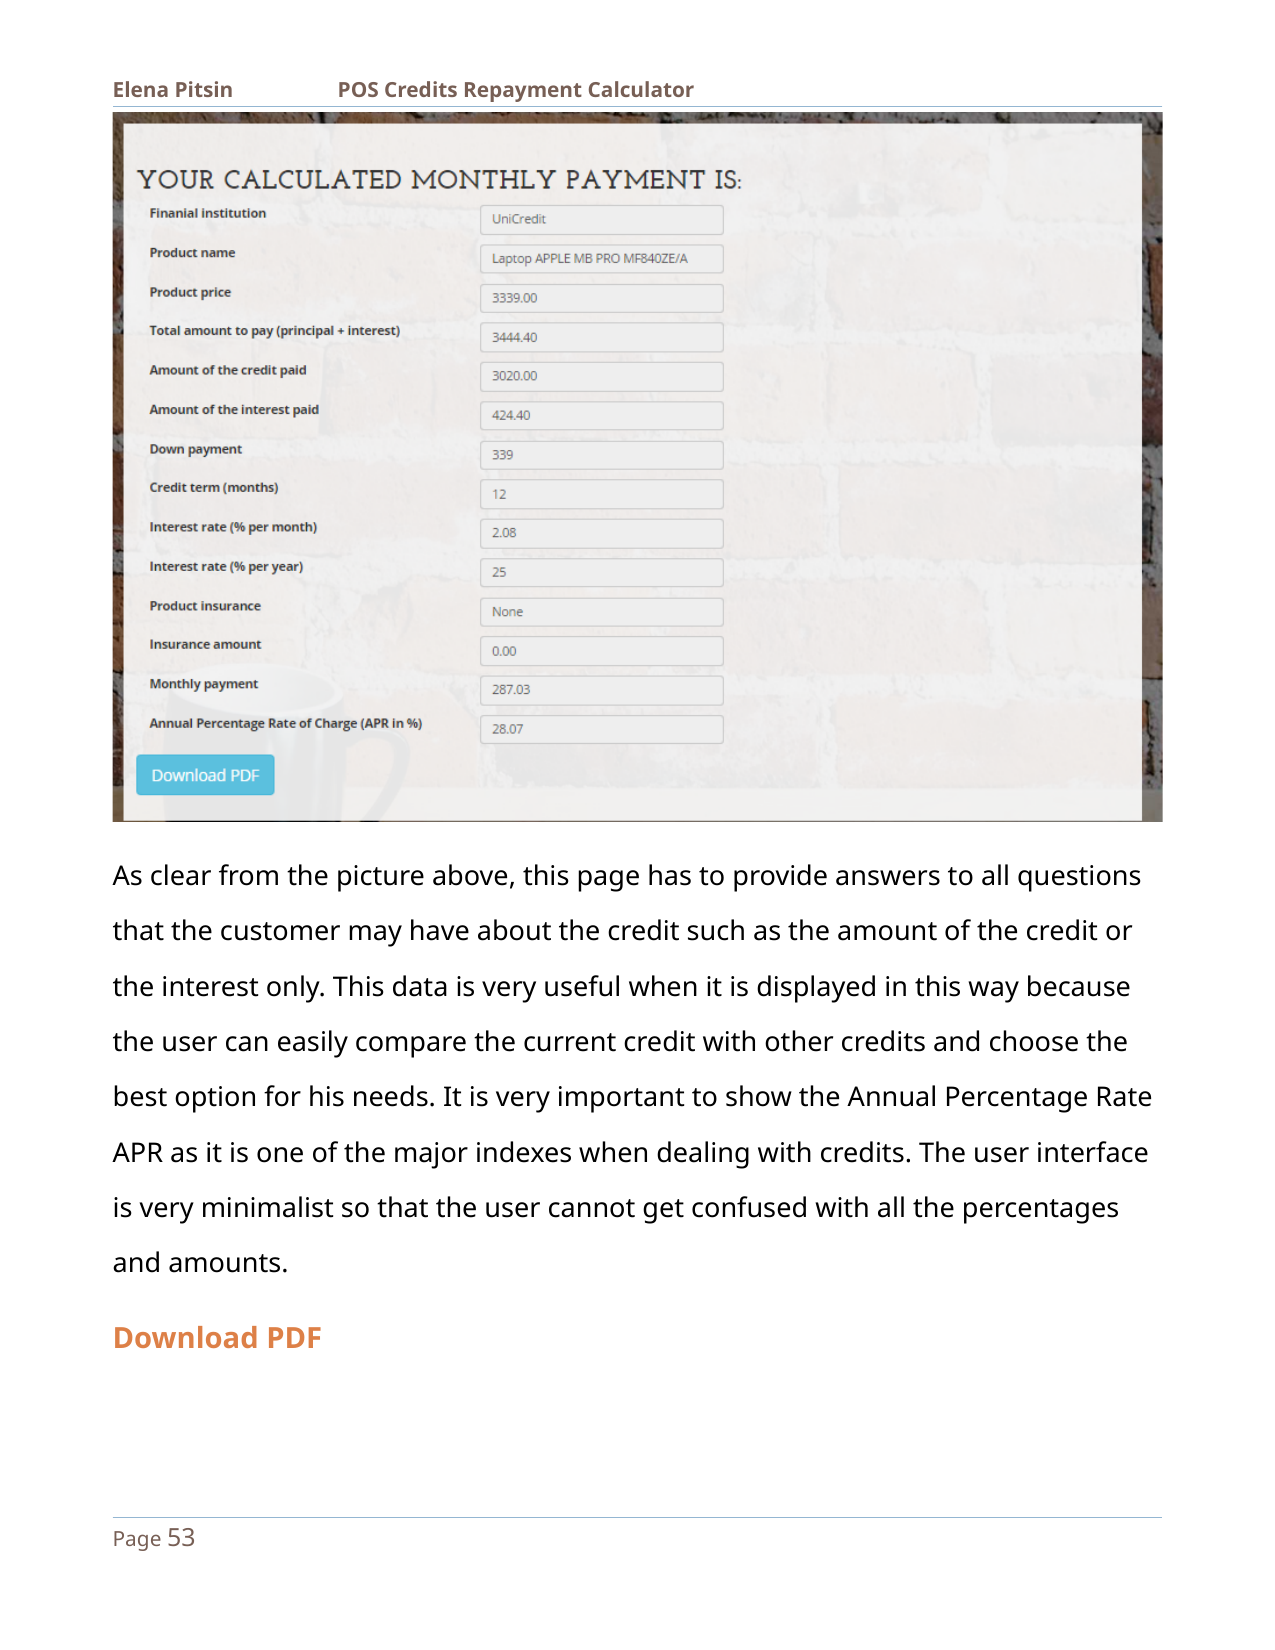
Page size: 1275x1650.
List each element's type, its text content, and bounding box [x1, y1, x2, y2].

picture [112, 112, 1163, 822]
text Download PDF [112, 1318, 1162, 1357]
text As clear from the picture above, this page has to provide answers to all questions that the customer may have about the credit such as the amount of the credit or the interest only. This data is very useful when it is displayed in this way because the user can easily compare the current credit with other credits and choose the best option for his needs. It is very important to show the Annual Percentage Rate APR as it is one of the major indexes when dealing with credits. The user interface is very minimalist so that the user cannot get confused with all the percentages and amounts. [112, 856, 1162, 1281]
